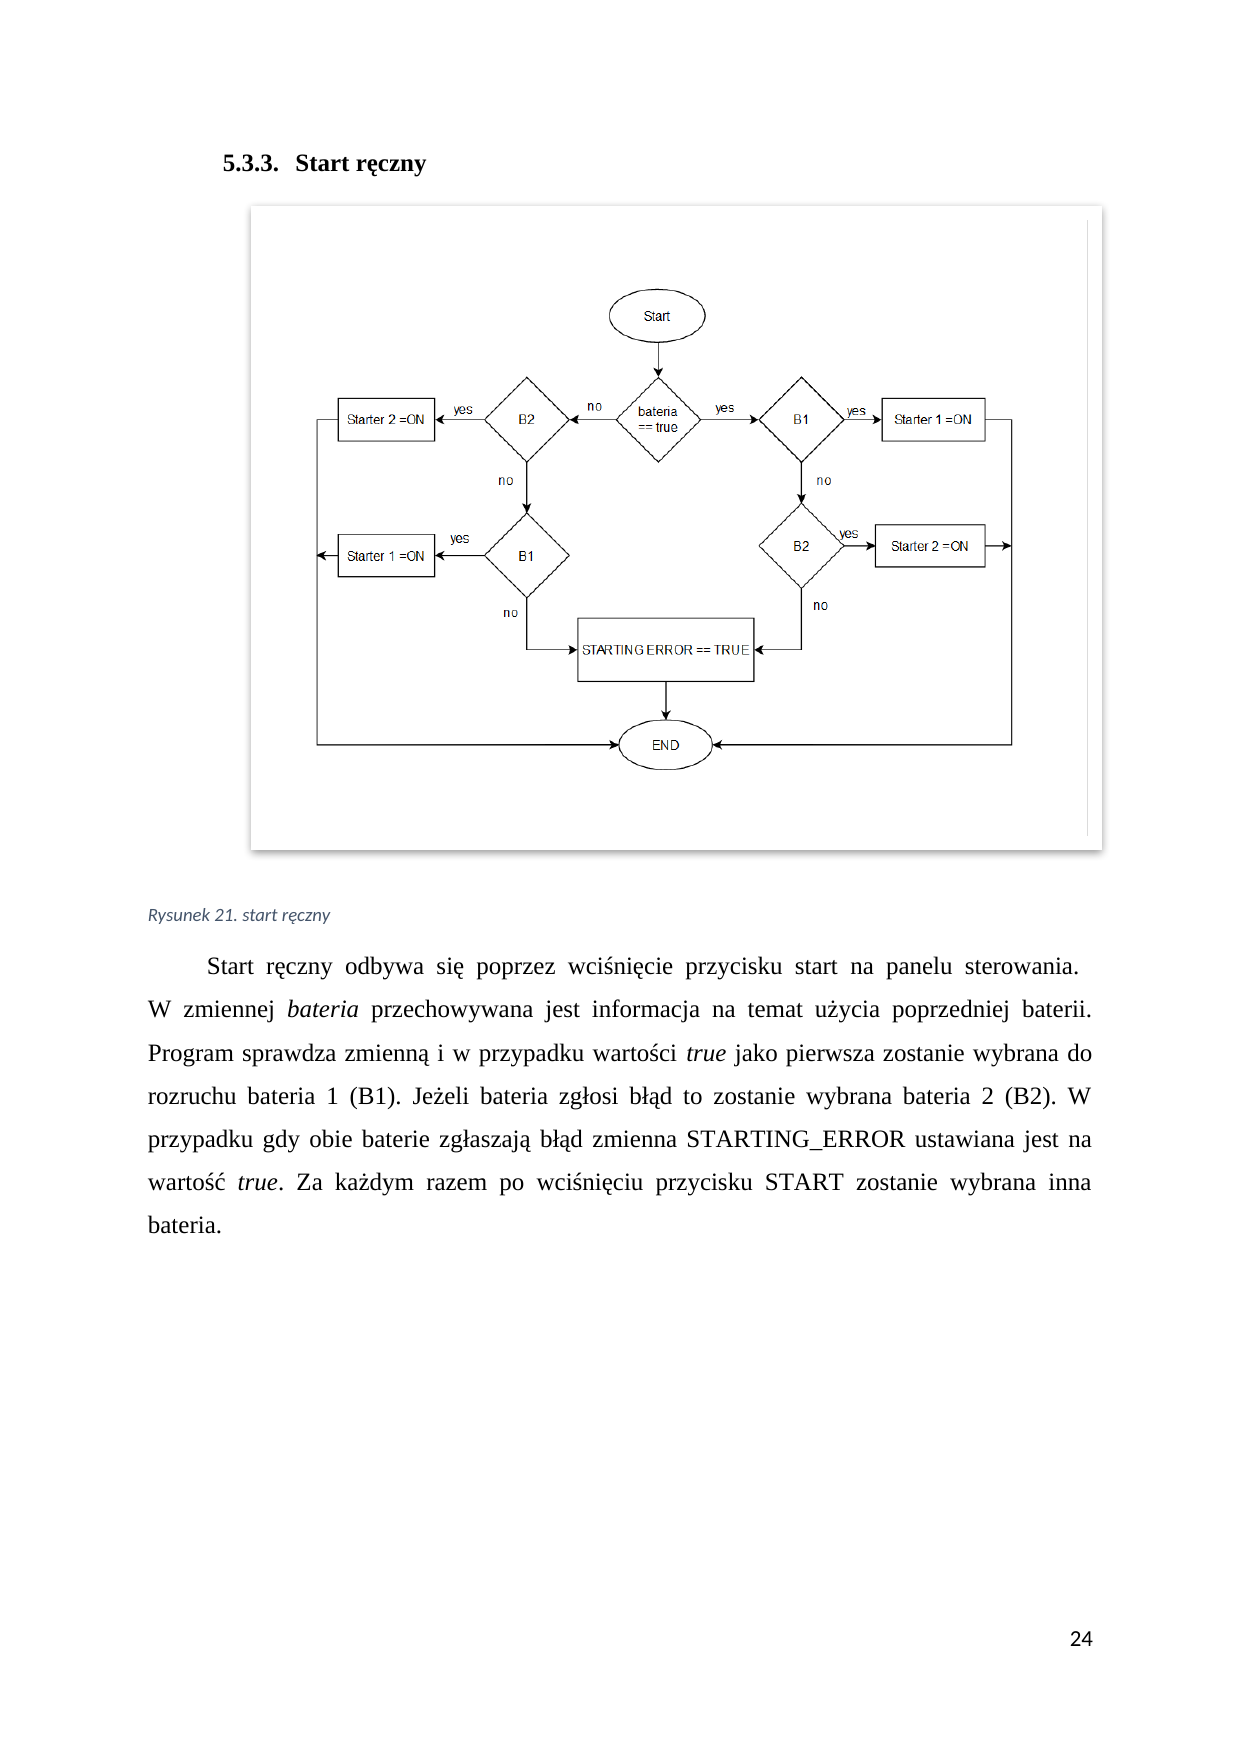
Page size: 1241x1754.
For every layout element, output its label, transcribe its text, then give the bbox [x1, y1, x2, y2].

picture [266, 220, 1088, 836]
list Start ręczny [223, 148, 1093, 176]
text Start ręczny odbywa się poprzez wciśnięcie przycisku start na panelu sterowania. W zmiennej bateria przechowywana jest informacja na temat użycia poprzedniej baterii. Program sprawdza zmienną i w przypadku wartości true jako pierwsza zostanie wybrana do rozruchu bateria 1 (B1). Jeżeli bateria zgłosi błąd to zostanie wybrana bateria 2 (B2). W przypadku gdy obie baterie zgłaszają błąd zmienna STARTING_ERROR ustawiana jest na wartość true. Za każdym razem po wciśnięciu przycisku START zostanie wybrana inna bateria. [148, 951, 1093, 1239]
